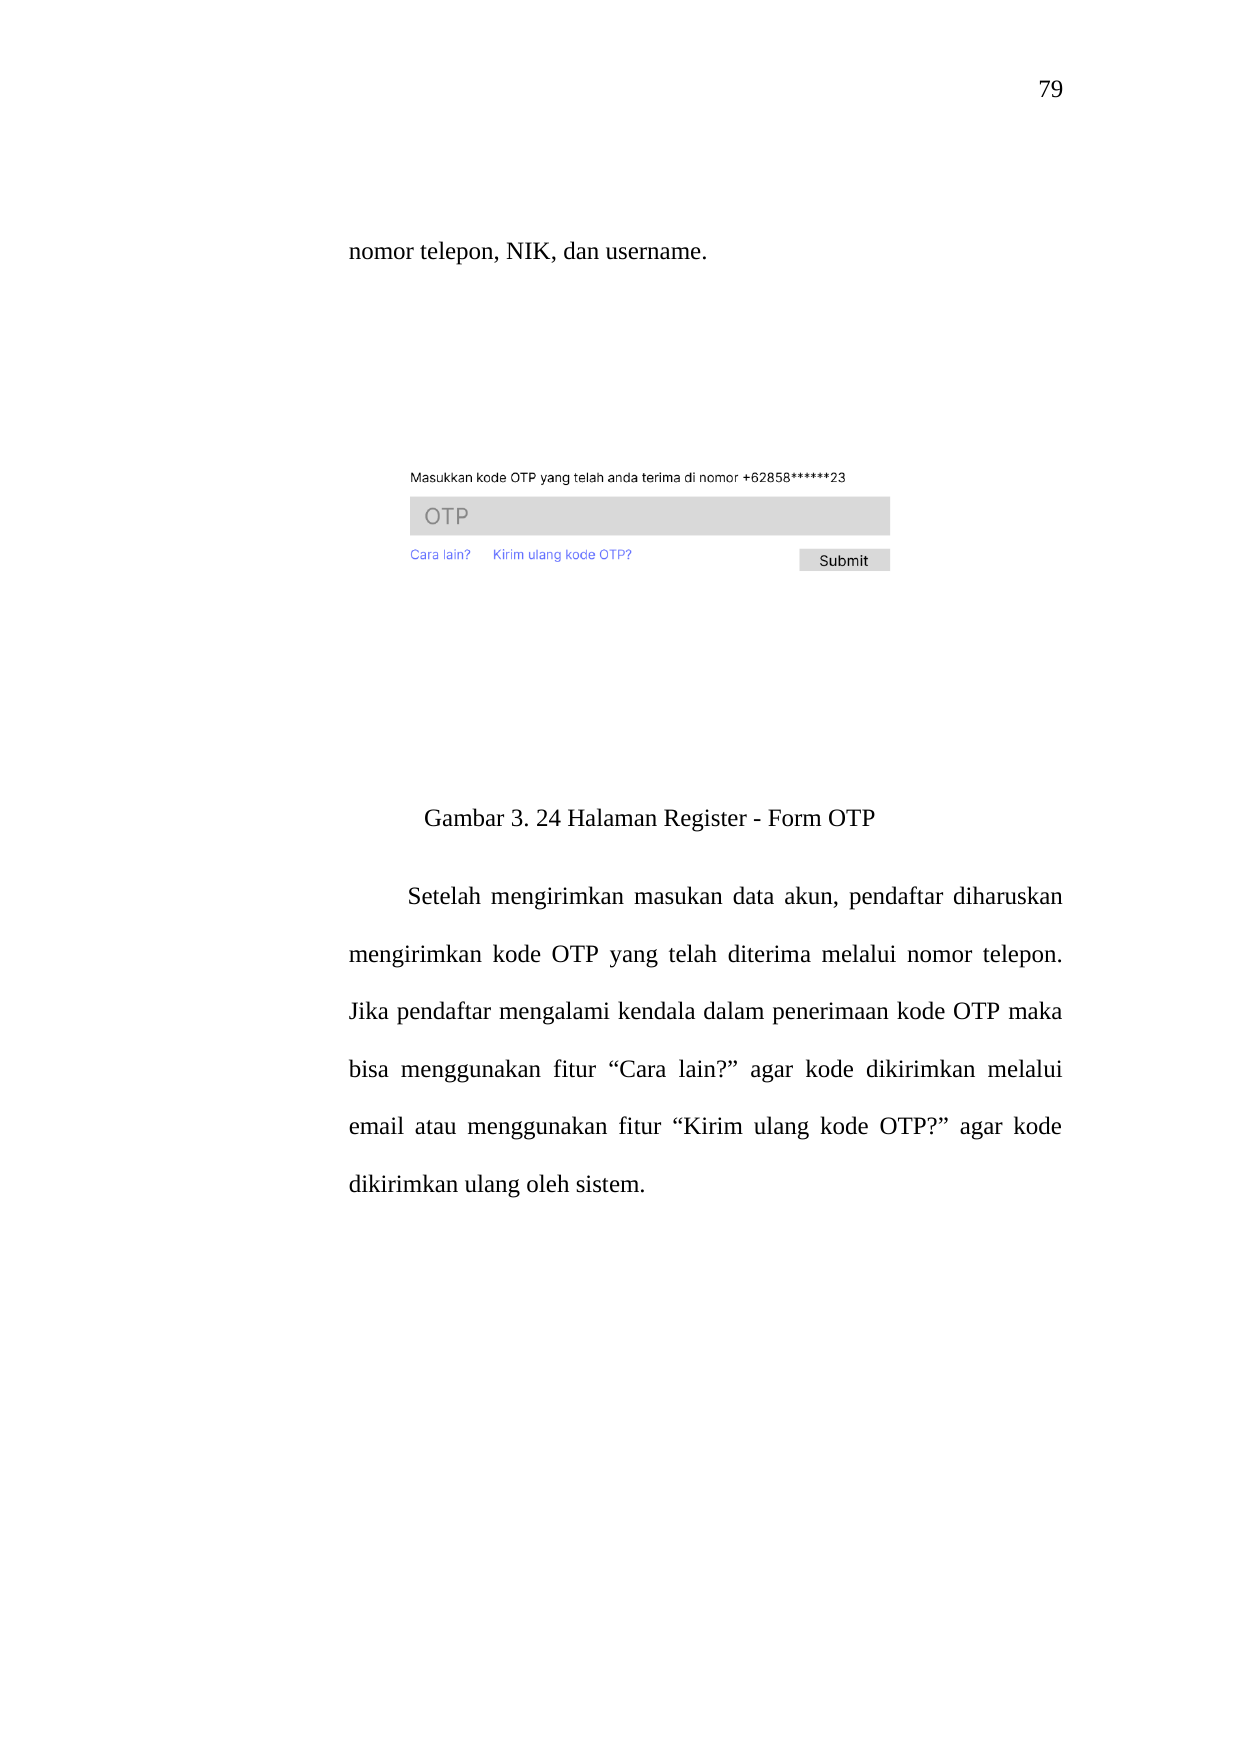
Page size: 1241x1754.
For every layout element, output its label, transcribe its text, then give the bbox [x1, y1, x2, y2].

text Gambar 3. 24 Halaman Register - Form OTP [236, 803, 1063, 832]
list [348, 236, 1063, 265]
picture [315, 310, 985, 787]
list Setelah mengirimkan masukan data akun, pendaftar diharuskan mengirimkan kode OTP yang telah diterima melalui nomor telepon. Jika pendaftar mengalami kendala dalam penerimaan kode OTP maka bisa menggunakan fitur “Cara lain?” agar kode dikirimkan melalui email atau menggunakan fitur “Kirim ulang kode OTP?” agar kode dikirimkan ulang oleh sistem. [348, 881, 1063, 1197]
